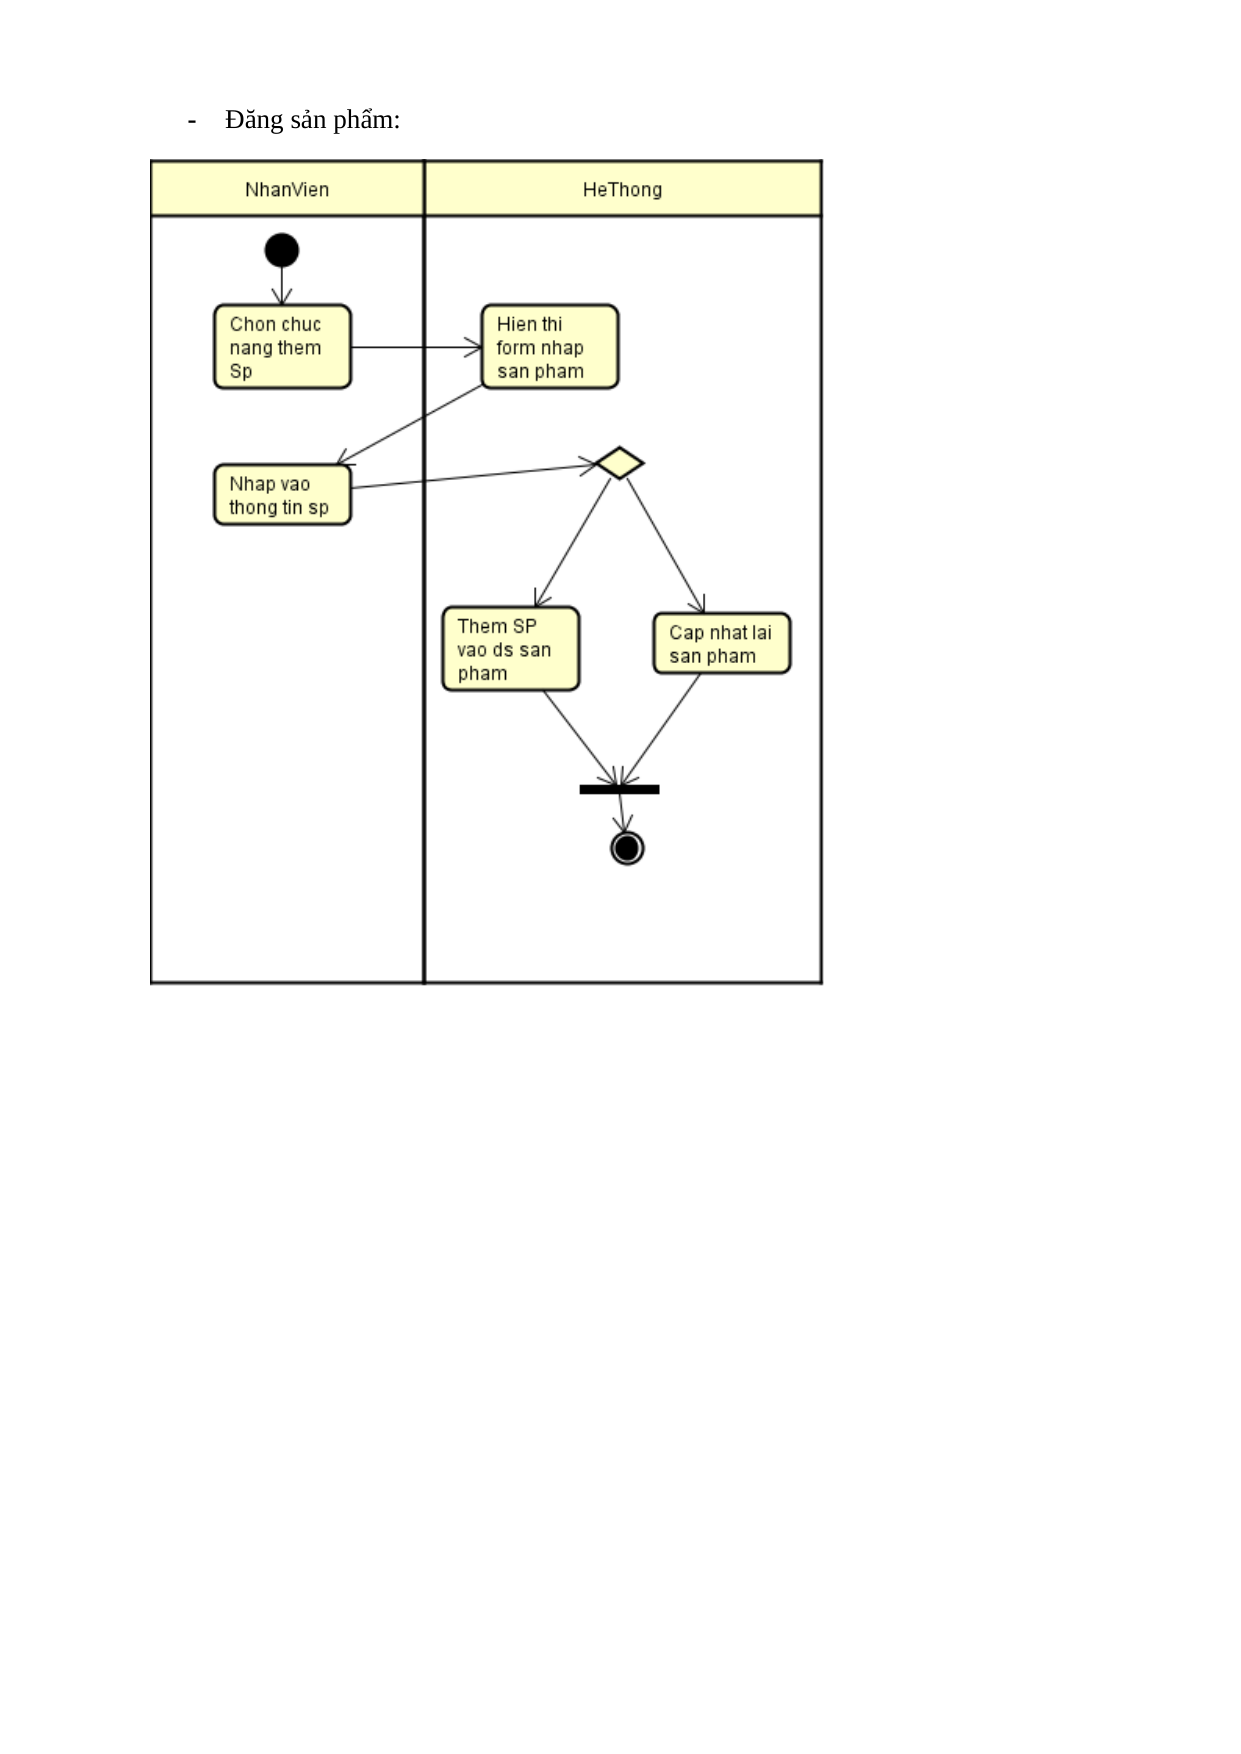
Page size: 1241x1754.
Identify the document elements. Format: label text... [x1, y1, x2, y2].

list Đăng sản phẩm: [187, 103, 1156, 134]
picture [150, 159, 824, 987]
